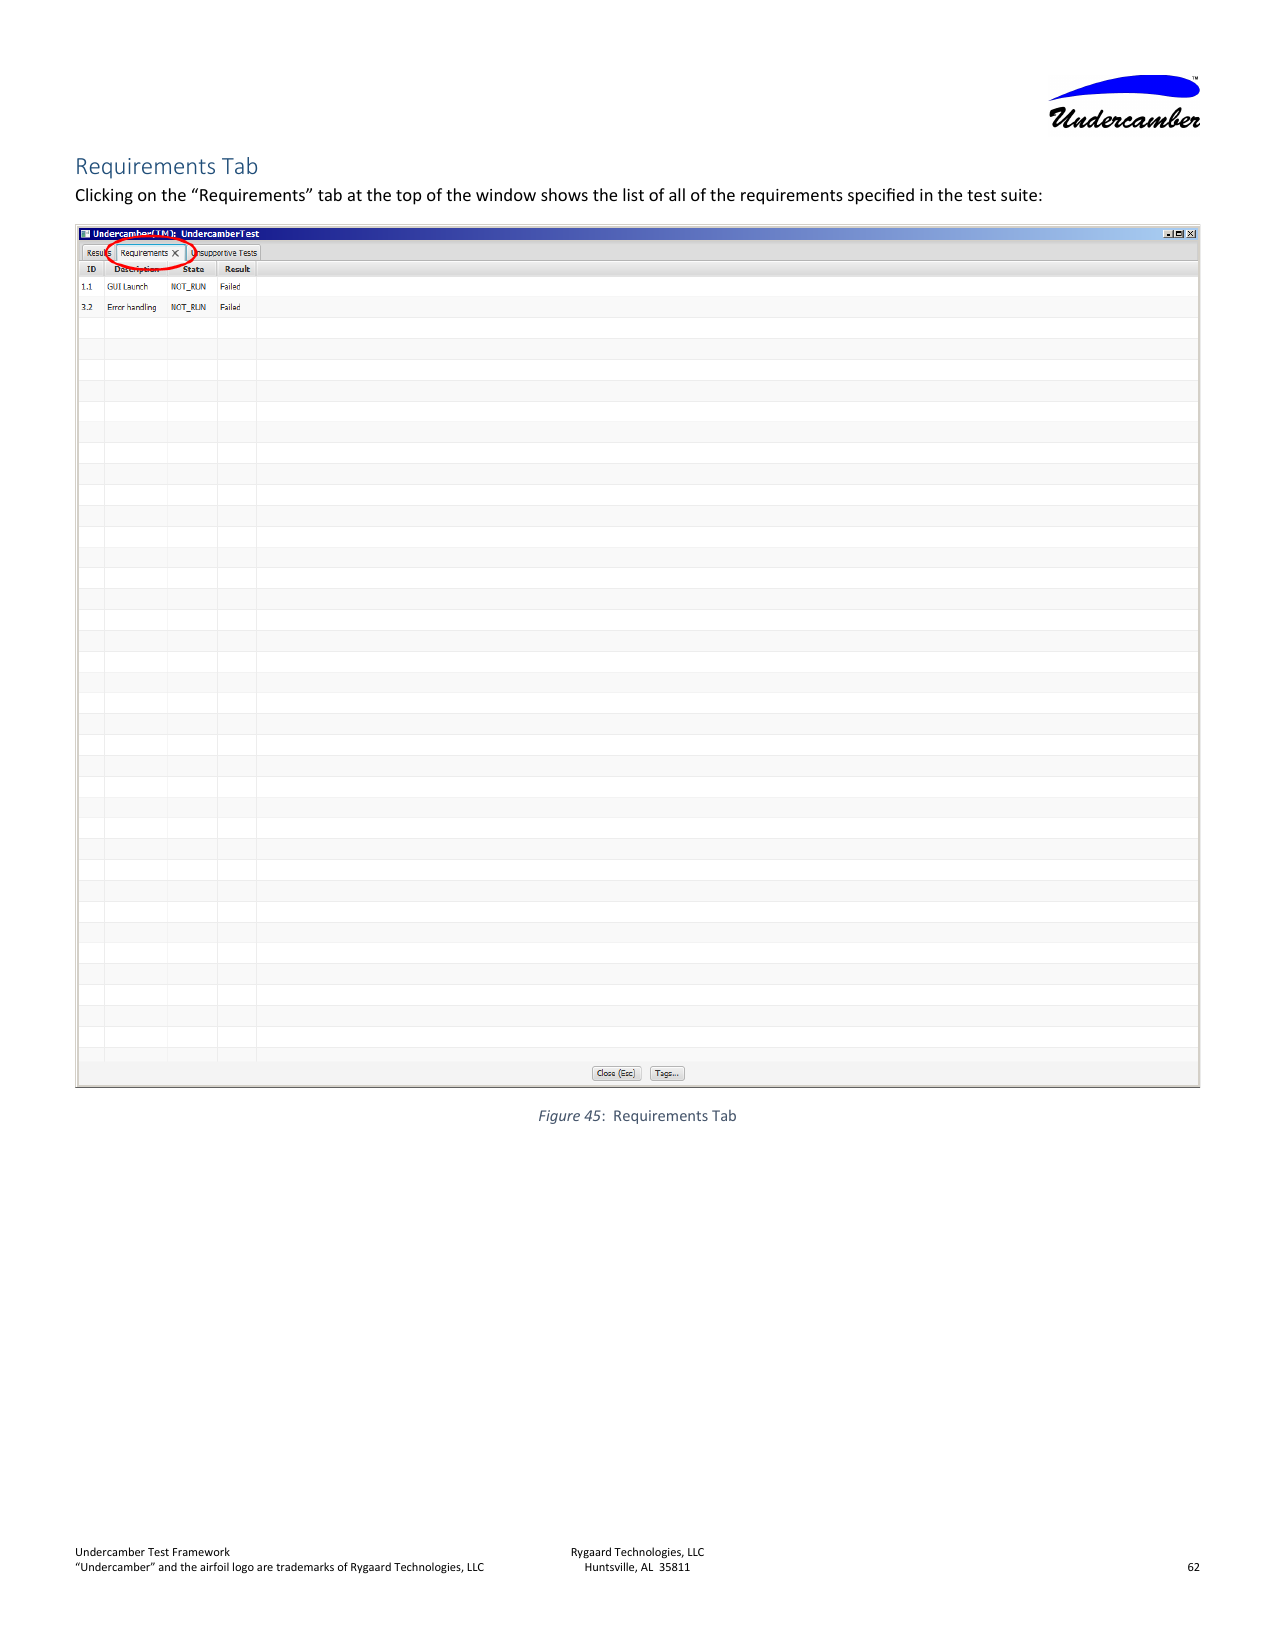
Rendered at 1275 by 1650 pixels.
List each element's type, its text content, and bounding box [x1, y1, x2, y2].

text Figure 45: Requirements Tab [75, 1106, 1200, 1126]
picture [1048, 75, 1200, 137]
picture [75, 224, 1200, 1088]
subtitle Requirements Tab [75, 150, 1200, 181]
text Clicking on the “Requirements” tab at the top of the window shows the list of all of the requirements specified in the test suite: [75, 183, 1200, 206]
